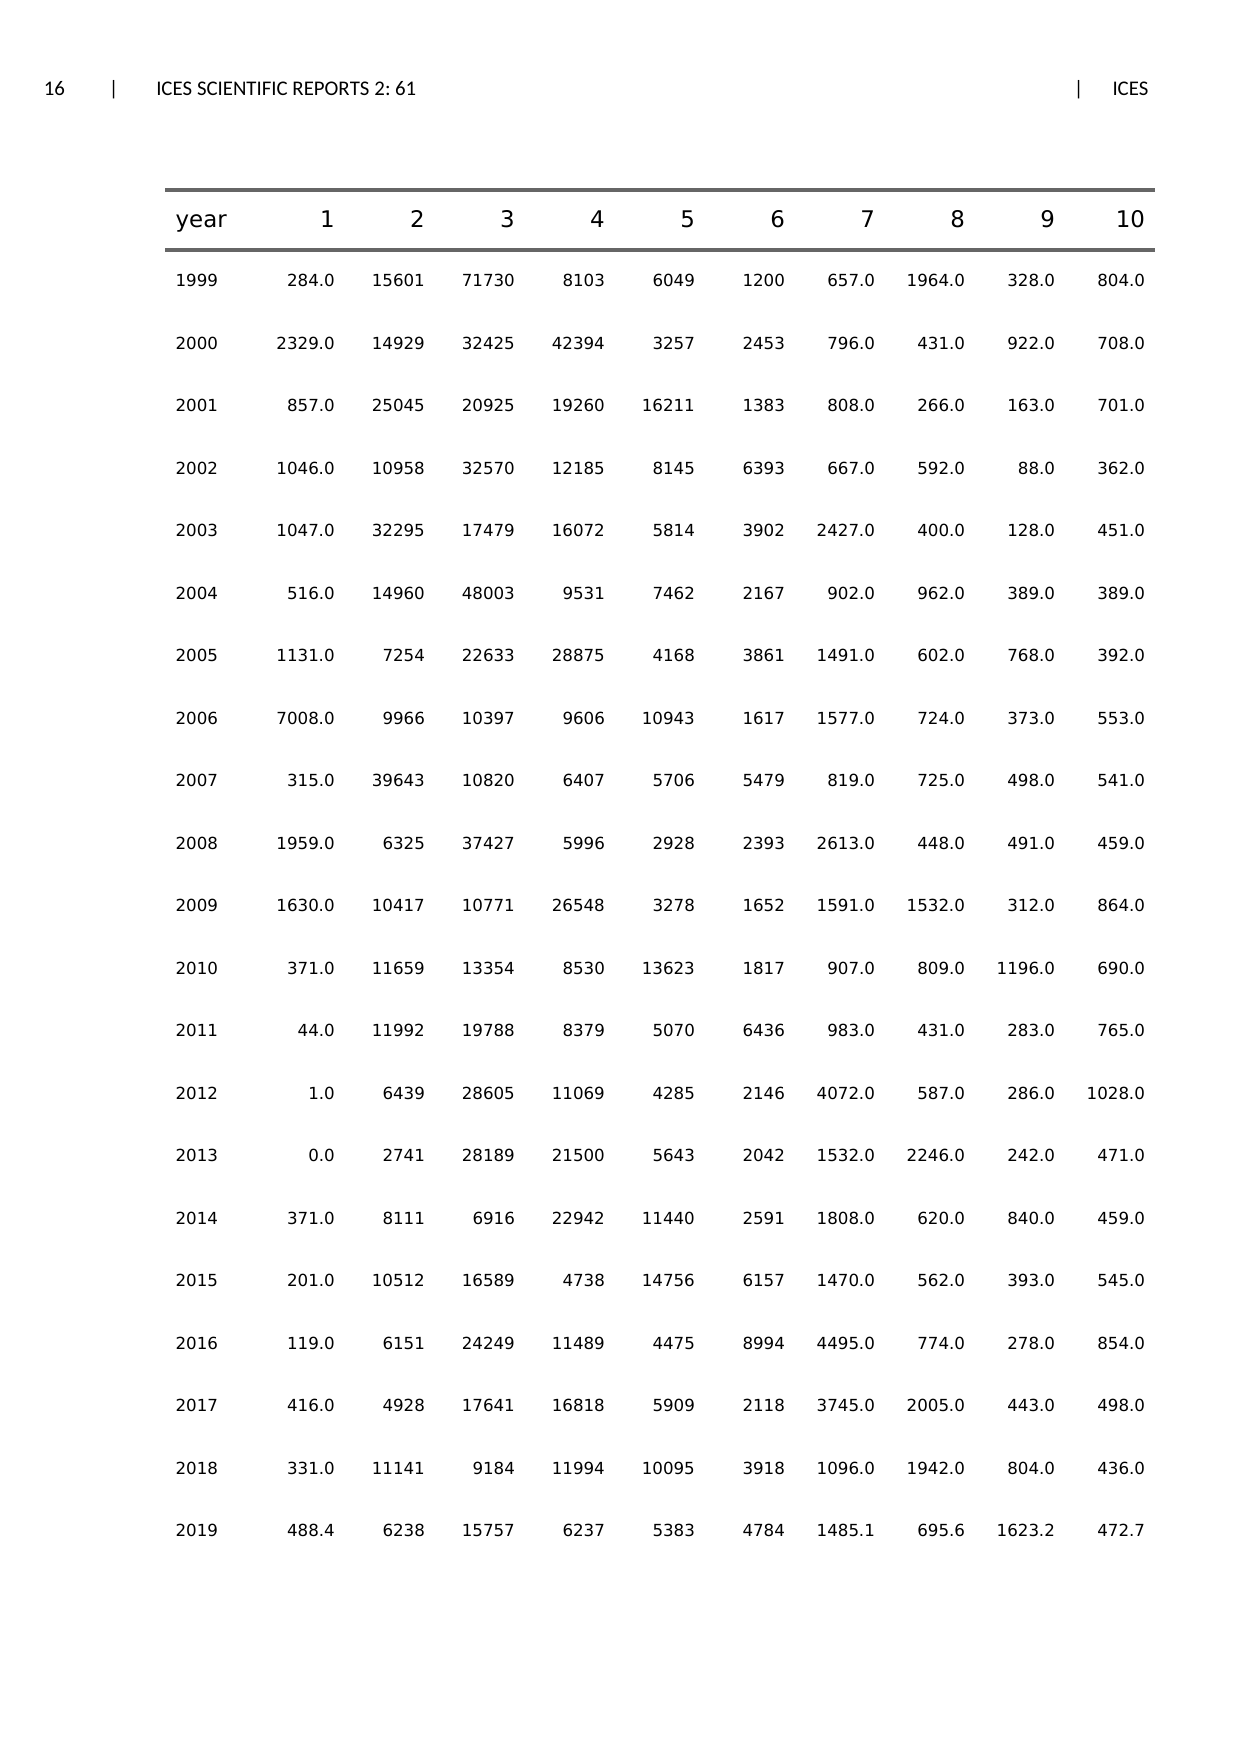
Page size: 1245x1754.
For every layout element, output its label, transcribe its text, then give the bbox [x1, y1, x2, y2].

table_cell 10417 [345, 873, 435, 935]
table_cell 6237 [525, 1498, 615, 1560]
table_cell 4738 [525, 1248, 615, 1310]
table_cell 443.0 [975, 1373, 1065, 1435]
table_cell 472.7 [1065, 1498, 1155, 1560]
table_cell 4072.0 [795, 1060, 885, 1123]
table_cell 0.0 [255, 1123, 345, 1185]
table_cell 2014 [165, 1185, 255, 1248]
table_cell 13623 [615, 935, 705, 998]
table_cell 922.0 [975, 310, 1065, 373]
table_cell 2015 [165, 1248, 255, 1310]
table_cell 400.0 [885, 498, 975, 560]
table_cell 796.0 [795, 310, 885, 373]
table_cell 2009 [165, 873, 255, 935]
table_cell 28875 [525, 623, 615, 685]
table_cell 5814 [615, 498, 705, 560]
table_header 7 [795, 192, 885, 248]
table_cell 2042 [705, 1123, 795, 1185]
table_cell 983.0 [795, 998, 885, 1060]
table_cell 459.0 [1065, 1185, 1155, 1248]
table_cell 448.0 [885, 810, 975, 873]
table_cell 1964.0 [885, 252, 975, 310]
table_cell 371.0 [255, 935, 345, 998]
table_cell 1046.0 [255, 435, 345, 498]
table_cell 491.0 [975, 810, 1065, 873]
table_cell 48003 [435, 560, 525, 623]
table_cell 724.0 [885, 685, 975, 748]
table_cell 32425 [435, 310, 525, 373]
table_cell 2010 [165, 935, 255, 998]
table_cell 553.0 [1065, 685, 1155, 748]
table_cell 459.0 [1065, 810, 1155, 873]
table_cell 857.0 [255, 373, 345, 435]
table_cell 13354 [435, 935, 525, 998]
table_cell 3902 [705, 498, 795, 560]
table_cell 39643 [345, 748, 435, 810]
table_cell 562.0 [885, 1248, 975, 1310]
table_cell 431.0 [885, 998, 975, 1060]
table_cell 315.0 [255, 748, 345, 810]
table_cell 9606 [525, 685, 615, 748]
table_cell 371.0 [255, 1185, 345, 1248]
table_cell 11659 [345, 935, 435, 998]
table_cell 201.0 [255, 1248, 345, 1310]
table_cell 9184 [435, 1435, 525, 1498]
table_header 2 [345, 192, 435, 248]
table_cell 37427 [435, 810, 525, 873]
table_cell 498.0 [975, 748, 1065, 810]
table_cell 19788 [435, 998, 525, 1060]
table_cell 16818 [525, 1373, 615, 1435]
table_cell 5643 [615, 1123, 705, 1185]
table_cell 312.0 [975, 873, 1065, 935]
table_cell 1623.2 [975, 1498, 1065, 1560]
table_cell 119.0 [255, 1310, 345, 1373]
table_cell 854.0 [1065, 1310, 1155, 1373]
table_cell 163.0 [975, 373, 1065, 435]
table_cell 690.0 [1065, 935, 1155, 998]
table_cell 283.0 [975, 998, 1065, 1060]
table_cell 3745.0 [795, 1373, 885, 1435]
table_cell 1959.0 [255, 810, 345, 873]
table_cell 6151 [345, 1310, 435, 1373]
table_cell 516.0 [255, 560, 345, 623]
table_cell 592.0 [885, 435, 975, 498]
table_cell 3861 [705, 623, 795, 685]
table_cell 28605 [435, 1060, 525, 1123]
table_cell 907.0 [795, 935, 885, 998]
table_header 1 [255, 192, 345, 248]
table_cell 2393 [705, 810, 795, 873]
table_cell 1617 [705, 685, 795, 748]
table_cell 1196.0 [975, 935, 1065, 998]
table_cell 2012 [165, 1060, 255, 1123]
table_cell 804.0 [1065, 252, 1155, 310]
table_cell 2146 [705, 1060, 795, 1123]
table_cell 6157 [705, 1248, 795, 1310]
table_cell 25045 [345, 373, 435, 435]
table_cell 2591 [705, 1185, 795, 1248]
table_cell 21500 [525, 1123, 615, 1185]
table_cell 362.0 [1065, 435, 1155, 498]
table_cell 373.0 [975, 685, 1065, 748]
table_cell 840.0 [975, 1185, 1065, 1248]
table_cell 1652 [705, 873, 795, 935]
table_cell 2004 [165, 560, 255, 623]
table_cell 416.0 [255, 1373, 345, 1435]
table_cell 1383 [705, 373, 795, 435]
table_cell 7462 [615, 560, 705, 623]
table_cell 9966 [345, 685, 435, 748]
table_cell 22942 [525, 1185, 615, 1248]
table_cell 864.0 [1065, 873, 1155, 935]
table_cell 471.0 [1065, 1123, 1155, 1185]
table_cell 498.0 [1065, 1373, 1155, 1435]
table_cell 1047.0 [255, 498, 345, 560]
table_cell 8530 [525, 935, 615, 998]
table_cell 5479 [705, 748, 795, 810]
table_cell 17479 [435, 498, 525, 560]
table_cell 9531 [525, 560, 615, 623]
table_cell 804.0 [975, 1435, 1065, 1498]
table_cell 819.0 [795, 748, 885, 810]
table_cell 6325 [345, 810, 435, 873]
table_cell 44.0 [255, 998, 345, 1060]
table_cell 602.0 [885, 623, 975, 685]
table_cell 19260 [525, 373, 615, 435]
table_header 3 [435, 192, 525, 248]
table_cell 5996 [525, 810, 615, 873]
table_cell 8994 [705, 1310, 795, 1373]
table_cell 5383 [615, 1498, 705, 1560]
table_cell 1630.0 [255, 873, 345, 935]
table_cell 392.0 [1065, 623, 1155, 685]
table_cell 10512 [345, 1248, 435, 1310]
table_cell 7254 [345, 623, 435, 685]
table_cell 2741 [345, 1123, 435, 1185]
table_cell 393.0 [975, 1248, 1065, 1310]
table_header 4 [525, 192, 615, 248]
table_cell 2246.0 [885, 1123, 975, 1185]
table_cell 24249 [435, 1310, 525, 1373]
table_cell 8379 [525, 998, 615, 1060]
table_cell 765.0 [1065, 998, 1155, 1060]
table_cell 436.0 [1065, 1435, 1155, 1498]
table_cell 14929 [345, 310, 435, 373]
table_cell 451.0 [1065, 498, 1155, 560]
table_cell 266.0 [885, 373, 975, 435]
table_cell 6436 [705, 998, 795, 1060]
table_cell 2453 [705, 310, 795, 373]
table_cell 328.0 [975, 252, 1065, 310]
table_cell 2011 [165, 998, 255, 1060]
table_cell 2003 [165, 498, 255, 560]
table_cell 1.0 [255, 1060, 345, 1123]
table_cell 2018 [165, 1435, 255, 1498]
table_cell 6916 [435, 1185, 525, 1248]
table_cell 2013 [165, 1123, 255, 1185]
table_cell 3918 [705, 1435, 795, 1498]
table_cell 2427.0 [795, 498, 885, 560]
table_cell 2019 [165, 1498, 255, 1560]
table_cell 2002 [165, 435, 255, 498]
table_cell 587.0 [885, 1060, 975, 1123]
table_cell 2007 [165, 748, 255, 810]
table_cell 962.0 [885, 560, 975, 623]
table_cell 2017 [165, 1373, 255, 1435]
table_cell 8103 [525, 252, 615, 310]
table_cell 1096.0 [795, 1435, 885, 1498]
table_cell 725.0 [885, 748, 975, 810]
table_cell 11069 [525, 1060, 615, 1123]
table_cell 768.0 [975, 623, 1065, 685]
table_cell 128.0 [975, 498, 1065, 560]
table_cell 2000 [165, 310, 255, 373]
table_cell 620.0 [885, 1185, 975, 1248]
table_cell 708.0 [1065, 310, 1155, 373]
table_header 5 [615, 192, 705, 248]
table_cell 902.0 [795, 560, 885, 623]
table_header year [165, 192, 255, 248]
table_cell 242.0 [975, 1123, 1065, 1185]
table_cell 2016 [165, 1310, 255, 1373]
table_cell 5909 [615, 1373, 705, 1435]
table_cell 4285 [615, 1060, 705, 1123]
table_cell 17641 [435, 1373, 525, 1435]
table_cell 4495.0 [795, 1310, 885, 1373]
table_cell 331.0 [255, 1435, 345, 1498]
table_cell 2167 [705, 560, 795, 623]
table_cell 88.0 [975, 435, 1065, 498]
table_cell 1200 [705, 252, 795, 310]
table_cell 278.0 [975, 1310, 1065, 1373]
table_cell 389.0 [1065, 560, 1155, 623]
table_cell 14756 [615, 1248, 705, 1310]
table_cell 10943 [615, 685, 705, 748]
table_cell 7008.0 [255, 685, 345, 748]
table_cell 488.4 [255, 1498, 345, 1560]
table_cell 1532.0 [885, 873, 975, 935]
table_cell 2118 [705, 1373, 795, 1435]
table_cell 10820 [435, 748, 525, 810]
table_cell 4168 [615, 623, 705, 685]
table_cell 2001 [165, 373, 255, 435]
table_cell 4784 [705, 1498, 795, 1560]
table_cell 2006 [165, 685, 255, 748]
table_cell 657.0 [795, 252, 885, 310]
table_cell 2005 [165, 623, 255, 685]
table_header 9 [975, 192, 1065, 248]
table_cell 695.6 [885, 1498, 975, 1560]
table_cell 1808.0 [795, 1185, 885, 1248]
table_cell 667.0 [795, 435, 885, 498]
table_header 10 [1065, 192, 1155, 248]
table_cell 5070 [615, 998, 705, 1060]
table_cell 2005.0 [885, 1373, 975, 1435]
table_cell 1942.0 [885, 1435, 975, 1498]
table_cell 28189 [435, 1123, 525, 1185]
table_cell 11994 [525, 1435, 615, 1498]
table_cell 14960 [345, 560, 435, 623]
table_cell 545.0 [1065, 1248, 1155, 1310]
table_cell 6049 [615, 252, 705, 310]
table_cell 1470.0 [795, 1248, 885, 1310]
table_cell 71730 [435, 252, 525, 310]
table_cell 431.0 [885, 310, 975, 373]
table_cell 4475 [615, 1310, 705, 1373]
table_cell 1577.0 [795, 685, 885, 748]
table_cell 11992 [345, 998, 435, 1060]
table_cell 1532.0 [795, 1123, 885, 1185]
table_cell 5706 [615, 748, 705, 810]
table_cell 20925 [435, 373, 525, 435]
table_cell 10771 [435, 873, 525, 935]
table_cell 22633 [435, 623, 525, 685]
table_cell 389.0 [975, 560, 1065, 623]
table_header 6 [705, 192, 795, 248]
table_cell 26548 [525, 873, 615, 935]
table_cell 8111 [345, 1185, 435, 1248]
table_cell 32570 [435, 435, 525, 498]
table_cell 1591.0 [795, 873, 885, 935]
table_cell 16072 [525, 498, 615, 560]
table_cell 541.0 [1065, 748, 1155, 810]
table_cell 6238 [345, 1498, 435, 1560]
table_cell 12185 [525, 435, 615, 498]
table_cell 16211 [615, 373, 705, 435]
table_cell 15757 [435, 1498, 525, 1560]
table_cell 6439 [345, 1060, 435, 1123]
table_cell 11141 [345, 1435, 435, 1498]
table_cell 809.0 [885, 935, 975, 998]
table_cell 1485.1 [795, 1498, 885, 1560]
table_cell 11440 [615, 1185, 705, 1248]
table_cell 2613.0 [795, 810, 885, 873]
table_cell 1491.0 [795, 623, 885, 685]
table_cell 32295 [345, 498, 435, 560]
table_cell 774.0 [885, 1310, 975, 1373]
table_cell 2928 [615, 810, 705, 873]
table_cell 2329.0 [255, 310, 345, 373]
table_cell 42394 [525, 310, 615, 373]
table_cell 10095 [615, 1435, 705, 1498]
table_cell 284.0 [255, 252, 345, 310]
table_cell 2008 [165, 810, 255, 873]
table_cell 701.0 [1065, 373, 1155, 435]
table_cell 1028.0 [1065, 1060, 1155, 1123]
table_cell 15601 [345, 252, 435, 310]
table_cell 16589 [435, 1248, 525, 1310]
table_cell 6407 [525, 748, 615, 810]
table_cell 6393 [705, 435, 795, 498]
table_cell 3278 [615, 873, 705, 935]
table_cell 286.0 [975, 1060, 1065, 1123]
table_cell 808.0 [795, 373, 885, 435]
table_cell 11489 [525, 1310, 615, 1373]
table_cell 10958 [345, 435, 435, 498]
table_cell 4928 [345, 1373, 435, 1435]
table_cell 1817 [705, 935, 795, 998]
table_cell 3257 [615, 310, 705, 373]
table_header 8 [885, 192, 975, 248]
table_cell 1131.0 [255, 623, 345, 685]
table_cell 1999 [165, 252, 255, 310]
table_cell 10397 [435, 685, 525, 748]
table_cell 8145 [615, 435, 705, 498]
